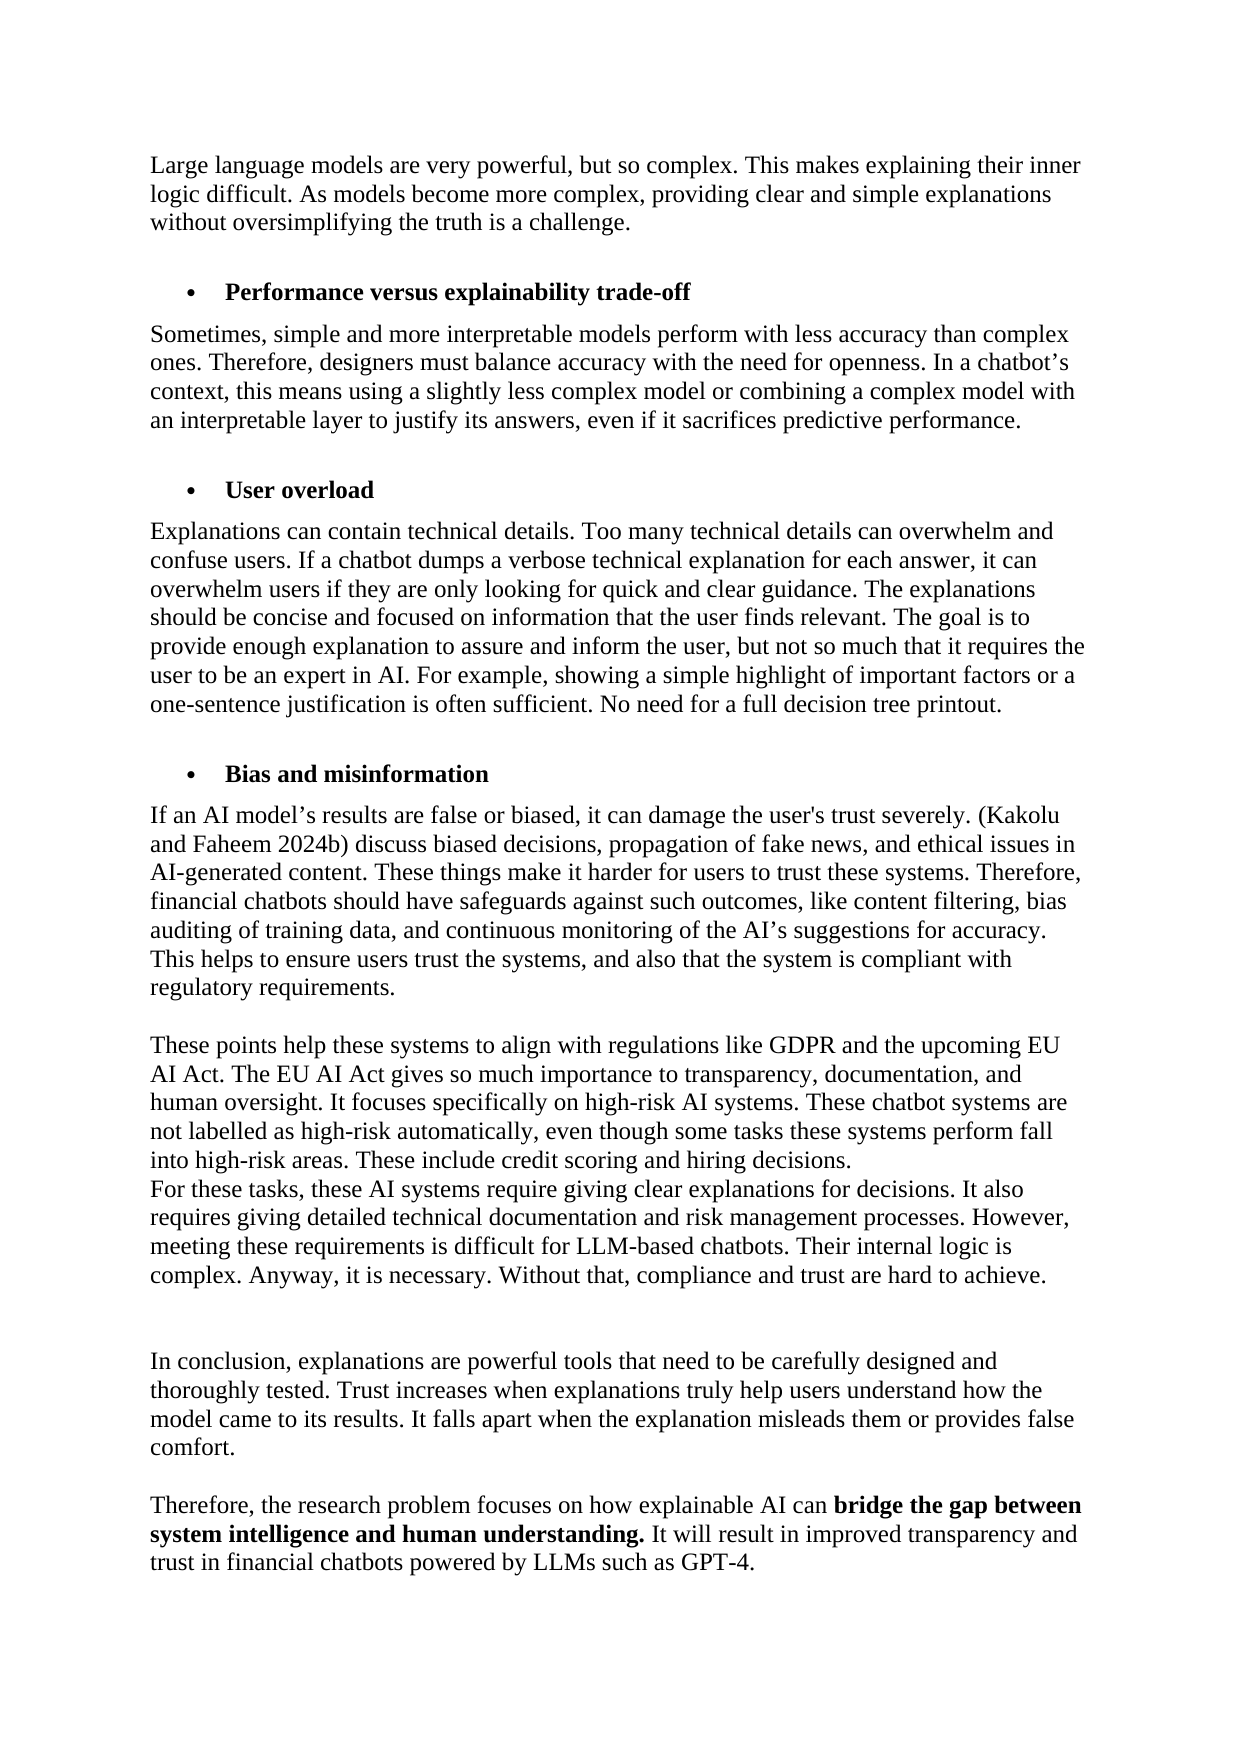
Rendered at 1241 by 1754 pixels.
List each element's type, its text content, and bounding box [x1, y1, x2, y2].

list Bias and misinformation [187, 759, 1090, 787]
text Explanations can contain technical details. Too many technical details can overwhelm and confuse users. If a chatbot dumps a verbose technical explanation for each answer, it can overwhelm users if they are only looking for quick and clear guidance. The explanations should be concise and focused on information that the user finds relevant. The goal is to provide enough explanation to assure and inform the user, but not so much that it requires the user to be an expert in AI. For example, showing a simple highlight of important factors or a one-sentence justification is often sufficient. No need for a full decision tree printout. [150, 516, 1090, 717]
list Performance versus explainability trade-off [187, 277, 1090, 306]
text Large language models are very powerful, but so complex. This makes explaining their inner logic difficult. As models become more complex, providing clear and simple explanations without oversimplifying the truth is a challenge. [150, 150, 1090, 236]
text These points help these systems to align with regulations like GDPR and the upcoming EU AI Act. The EU AI Act gives so much importance to transparency, documentation, and human oversight. It focuses specifically on high-risk AI systems. These chatbot systems are not labelled as high-risk automatically, even though some tasks these systems perform fall into high-risk areas. These include credit scoring and hiring decisions. [150, 1030, 1090, 1174]
text If an AI model’s results are false or biased, it can damage the user's trust severely. (Kakolu and Faheem 2024b) discuss biased decisions, propagation of fake news, and ethical issues in AI-generated content. These things make it harder for users to trust these systems. Therefore, financial chatbots should have safeguards against such outcomes, like content filtering, bias auditing of training data, and continuous monitoring of the AI’s suggestions for accuracy. This helps to ensure users trust the systems, and also that the system is compliant with regulatory requirements. [150, 800, 1090, 1001]
text Therefore, the research problem focuses on how explainable AI can bridge the gap between system intelligence and human understanding. It will result in improved transparency and trust in financial chatbots powered by LLMs such as GPT-4. [150, 1490, 1090, 1576]
text Sometimes, simple and more interpretable models perform with less accuracy than complex ones. Therefore, designers must balance accuracy with the need for openness. In a chatbot’s context, this means using a slightly less complex model or combining a complex model with an interpretable layer to justify its answers, even if it sacrifices predictive performance. [150, 319, 1090, 434]
list User overload [187, 475, 1090, 504]
text For these tasks, these AI systems require giving clear explanations for decisions. It also requires giving detailed technical documentation and risk management processes. However, meeting these requirements is difficult for LLM-based chatbots. Their internal logic is complex. Anyway, it is necessary. Without that, compliance and trust are hard to achieve. [150, 1174, 1090, 1289]
text In conclusion, explanations are powerful tools that need to be carefully designed and thoroughly tested. Trust increases when explanations truly help users understand how the model came to its results. It falls apart when the explanation misleads them or provides false comfort. [150, 1346, 1090, 1461]
